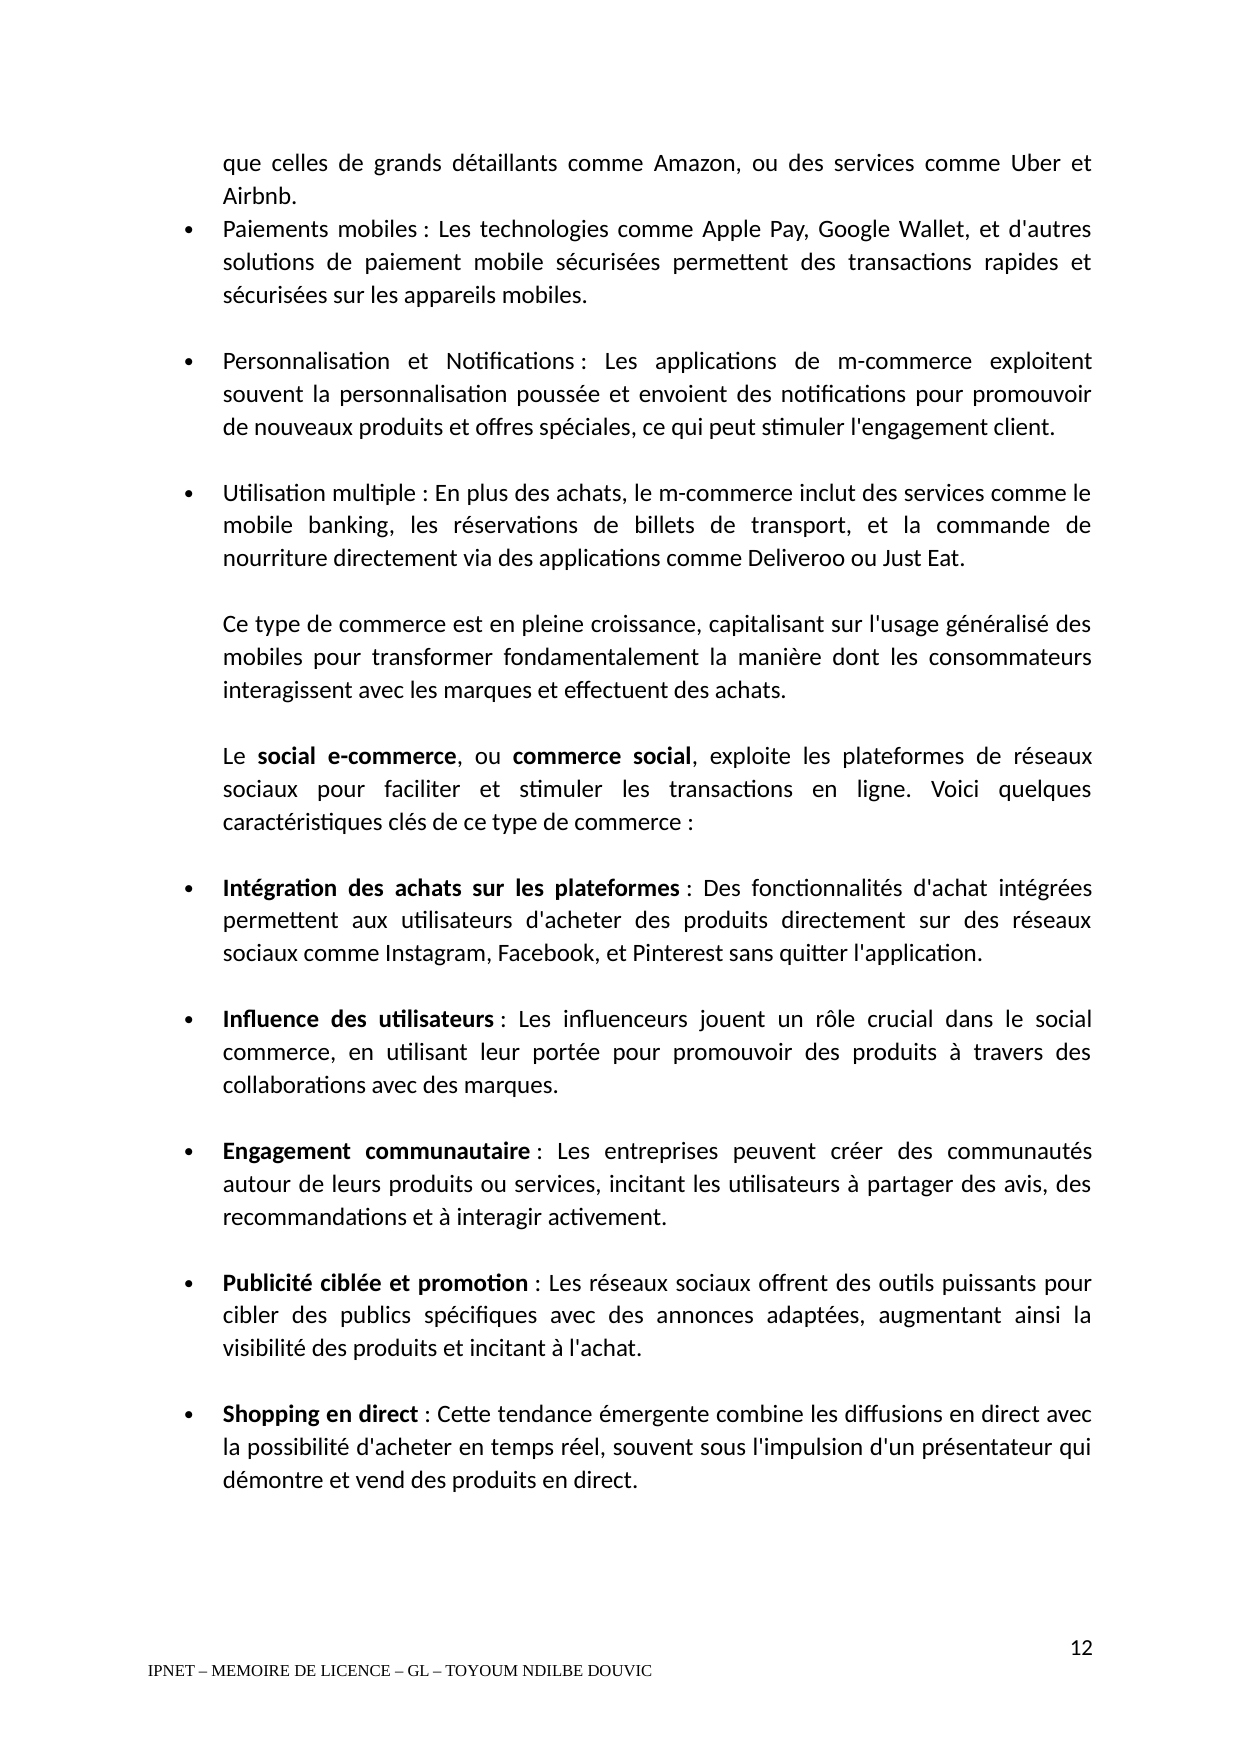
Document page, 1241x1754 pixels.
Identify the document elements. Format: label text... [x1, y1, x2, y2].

list Shopping en direct : Cette tendance émergente combine les diffusions en direct avec la possibilité d'acheter en temps réel, souvent sous l'impulsion d'un présentateur qui démontre et vend des produits en direct. [185, 1398, 1093, 1495]
list Ce type de commerce est en pleine croissance, capitalisant sur l'usage généralisé des mobiles pour transformer fondamentalement la manière dont les consommateurs interagissent avec les marques et effectuent des achats. [223, 608, 1093, 705]
list Le social e-commerce, ou commerce social, exploite les plateformes de réseaux sociaux pour faciliter et stimuler les transactions en ligne. Voici quelques caractéristiques clés de ce type de commerce : [223, 740, 1093, 836]
list Influence des utilisateurs : Les influenceurs jouent un rôle crucial dans le social commerce, en utilisant leur portée pour promouvoir des produits à travers des collaborations avec des marques. [185, 1003, 1093, 1100]
list Personnalisation et Notifications : Les applications de m-commerce exploitent souvent la personnalisation poussée et envoient des notifications pour promouvoir de nouveaux produits et offres spéciales, ce qui peut stimuler l'engagement client. [185, 345, 1093, 441]
list Publicité ciblée et promotion : Les réseaux sociaux offrent des outils puissants pour cibler des publics spécifiques avec des annonces adaptées, augmentant ainsi la visibilité des produits et incitant à l'achat. [185, 1267, 1093, 1363]
list Paiements mobiles : Les technologies comme Apple Pay, Google Wallet, et d'autres solutions de paiement mobile sécurisées permettent des transactions rapides et sécurisées sur les appareils mobiles. [185, 213, 1093, 310]
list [185, 148, 1093, 211]
list Utilisation multiple : En plus des achats, le m-commerce inclut des services comme le mobile banking, les réservations de billets de transport, et la commande de nourriture directement via des applications comme Deliveroo ou Just Eat. [185, 477, 1093, 573]
list Intégration des achats sur les plateformes : Des fonctionnalités d'achat intégrées permettent aux utilisateurs d'acheter des produits directement sur des réseaux sociaux comme Instagram, Facebook, et Pinterest sans quitter l'application. [185, 872, 1093, 968]
list Engagement communautaire : Les entreprises peuvent créer des communautés autour de leurs produits ou services, incitant les utilisateurs à partager des avis, des recommandations et à interagir activement. [185, 1135, 1093, 1231]
